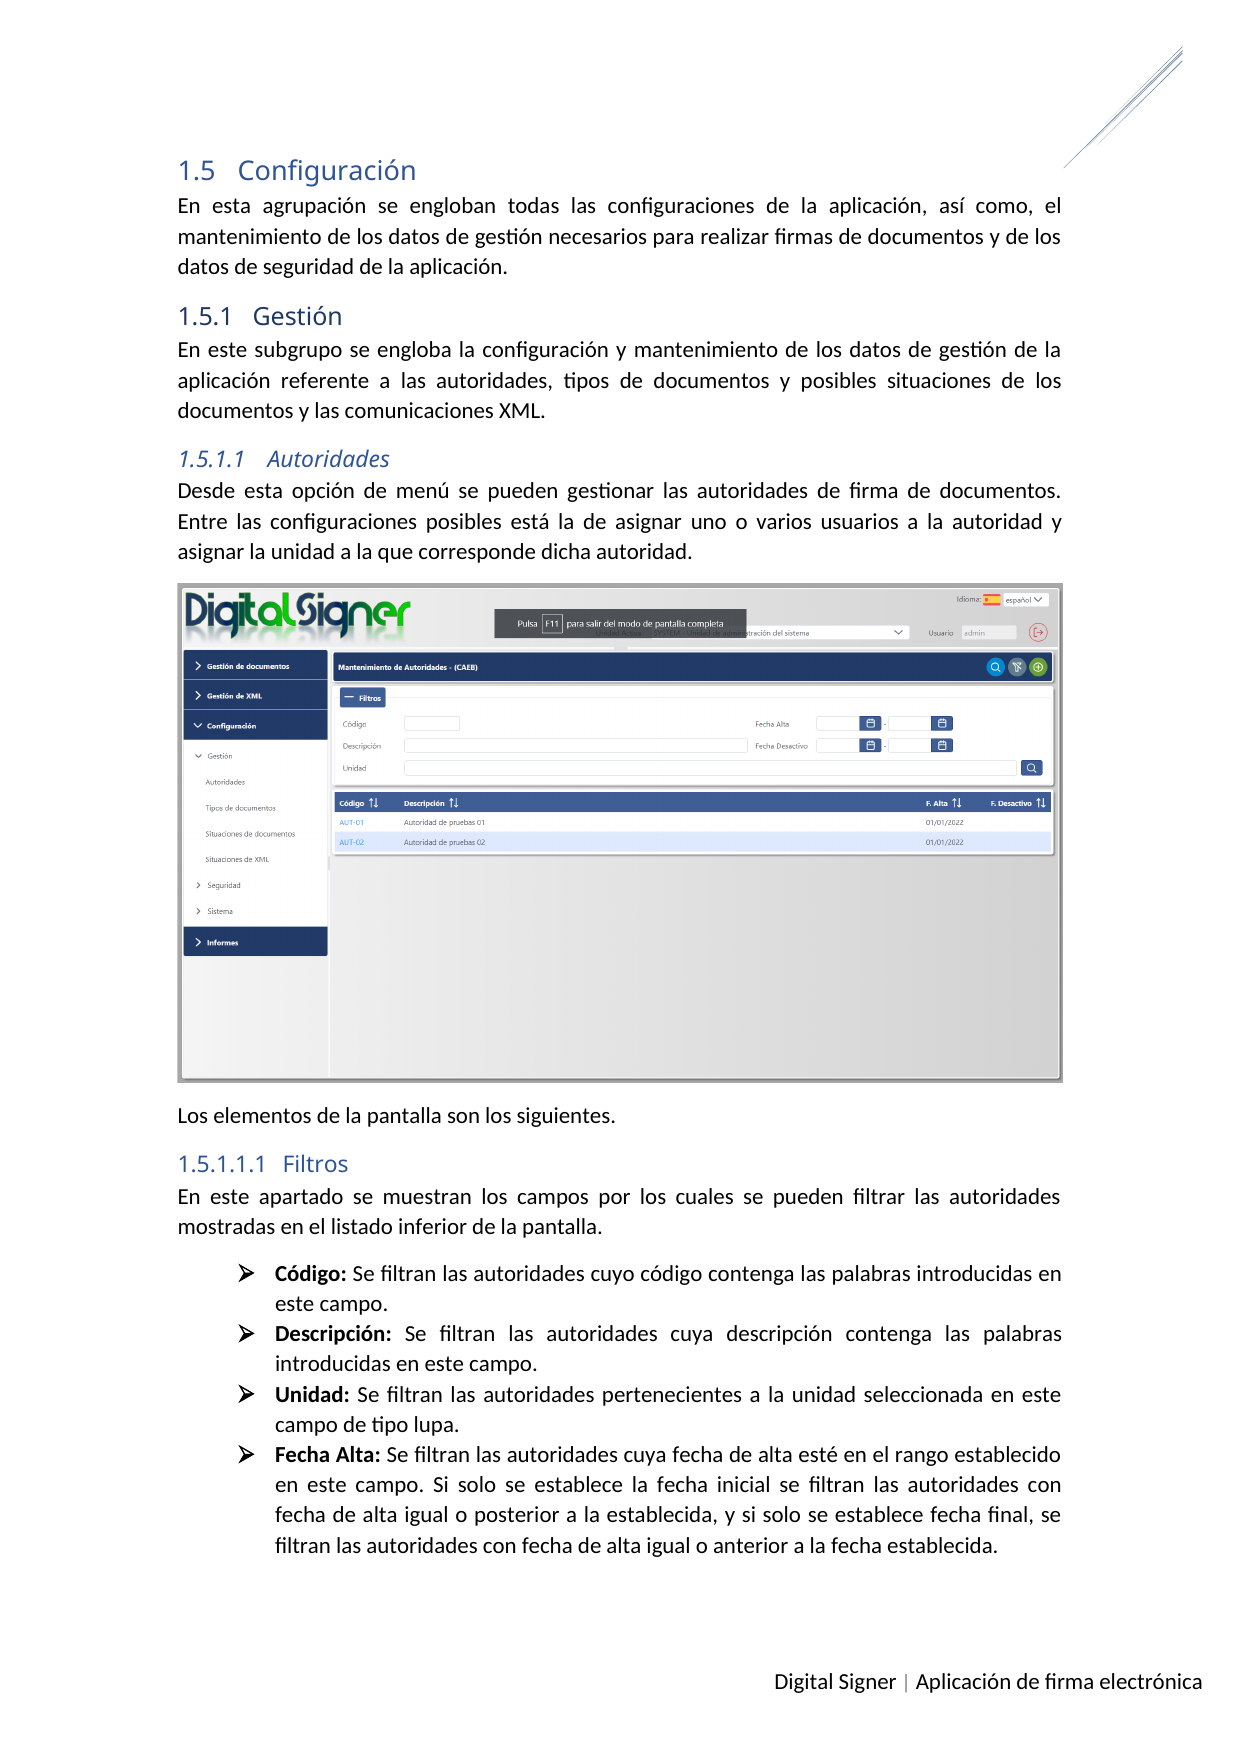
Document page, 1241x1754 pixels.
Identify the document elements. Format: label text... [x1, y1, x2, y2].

text Desde esta opción de menú se pueden gestionar las autoridades de firma de documentos. Entre las configuraciones posibles está la de asignar uno o varios usuarios a la autoridad y asignar la unidad a la que corresponde dicha autoridad. [177, 477, 1063, 565]
text En esta agrupación se engloban todas las configuraciones de la aplicación, así como, el mantenimiento de los datos de gestión necesarios para realizar firmas de documentos y de los datos de seguridad de la aplicación. [177, 192, 1063, 280]
text Los elementos de la pantalla son los siguientes. [177, 1101, 1063, 1129]
subtitle Filtros [177, 1148, 1063, 1179]
picture [177, 583, 1063, 1083]
subtitle Configuración [177, 152, 1063, 189]
subtitle Gestión [177, 299, 1063, 333]
text En este subgrupo se engloba la configuración y mantenimiento de los datos de gestión de la aplicación referente a las autoridades, tipos de documentos y posibles situaciones de los documentos y las comunicaciones XML. [177, 336, 1063, 424]
list Código: Se filtran las autoridades cuyo código contenga las palabras introducidas en este campo. [237, 1259, 1063, 1317]
list Fecha Alta: Se filtran las autoridades cuya fecha de alta esté en el rango establecido en este campo. Si solo se establece la fecha inicial se filtran las autoridades con fecha de alta igual o posterior a la establecida, y si solo se establece fecha final, se filtran las autoridades con fecha de alta igual o anterior a la fecha establecida. [237, 1440, 1063, 1559]
text En este apartado se muestran los campos por los cuales se pueden filtrar las autoridades mostradas en el listado inferior de la pantalla. [177, 1182, 1063, 1240]
list Unidad: Se filtran las autoridades pertenecientes a la unidad seleccionada en este campo de tipo lupa. [237, 1380, 1063, 1438]
subtitle Autoridades [177, 443, 1063, 474]
list Descripción: Se filtran las autoridades cuya descripción contenga las palabras introducidas en este campo. [237, 1319, 1063, 1377]
